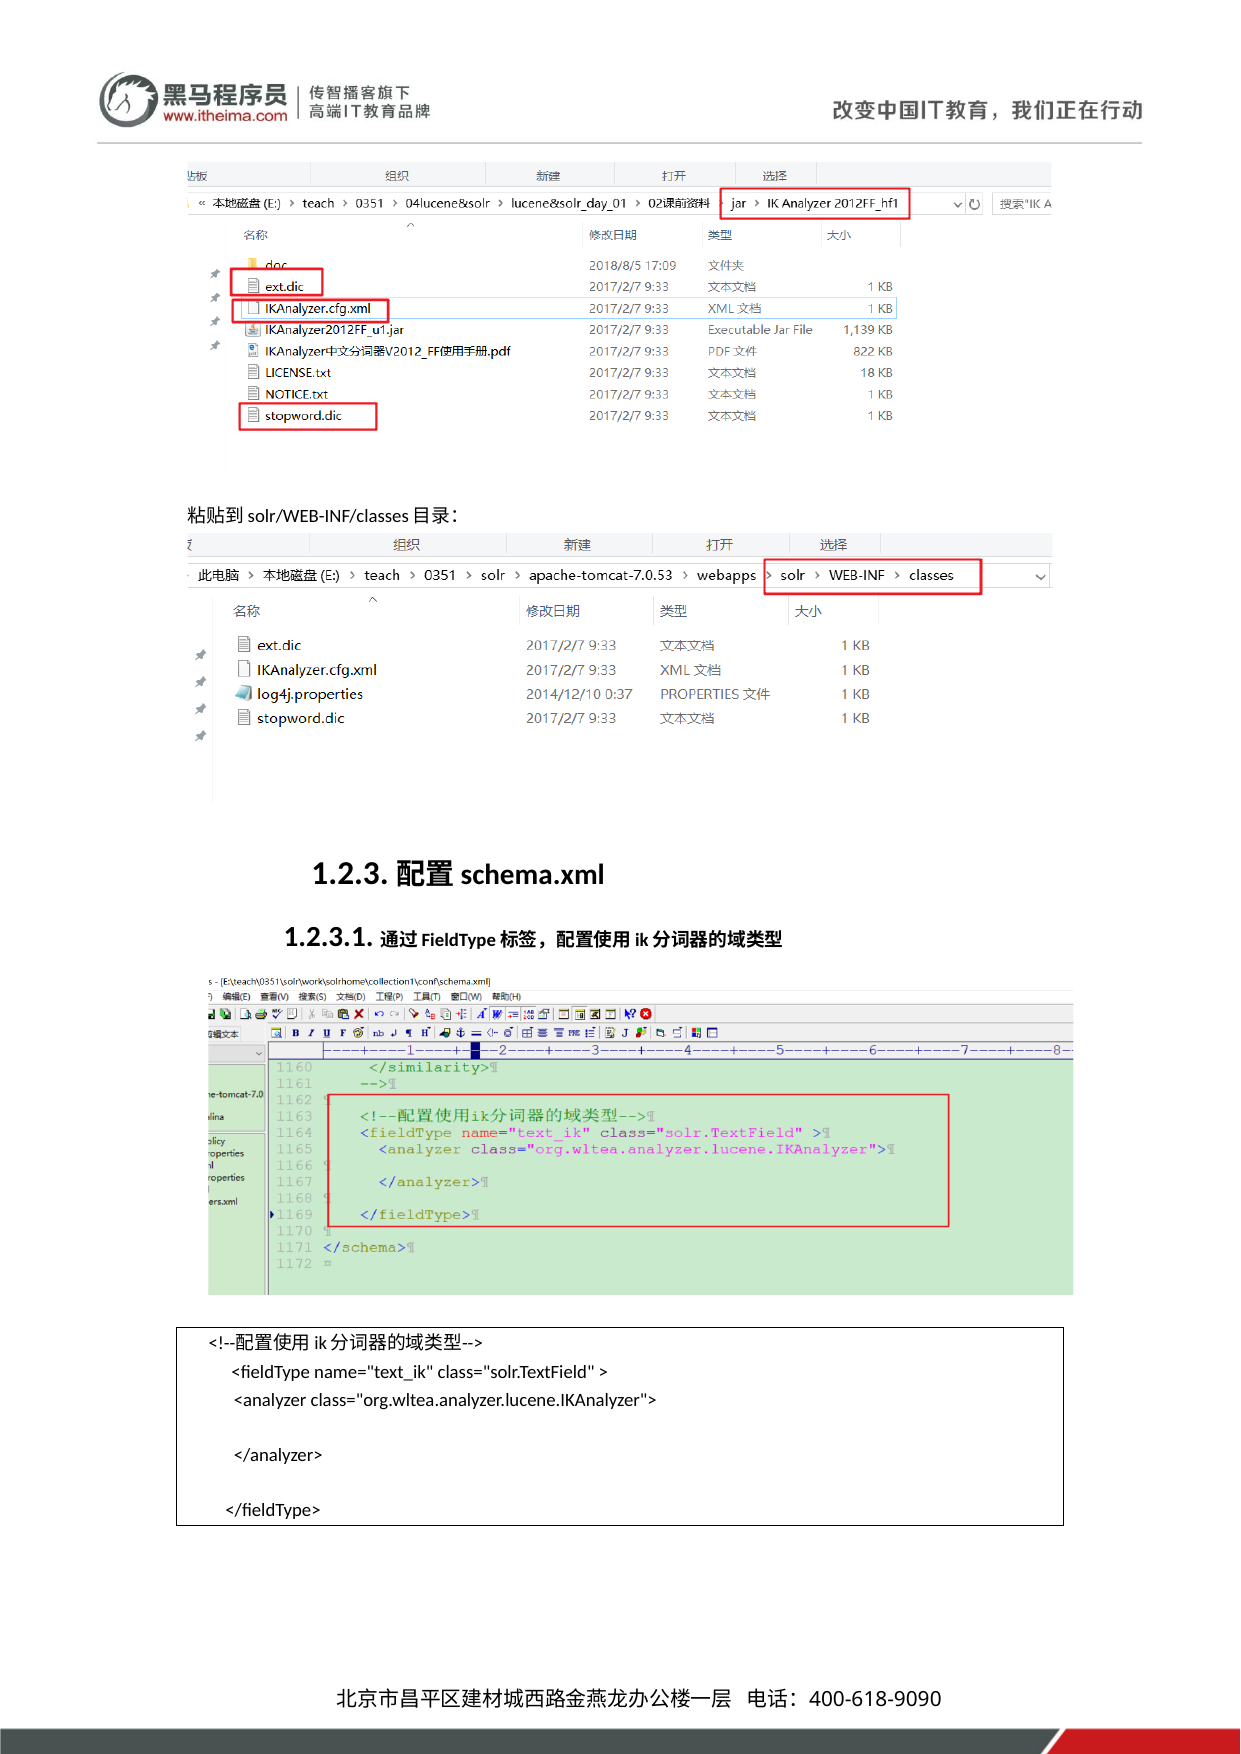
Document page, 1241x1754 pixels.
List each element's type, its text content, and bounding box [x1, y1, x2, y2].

picture [0, 1, 1241, 151]
picture [187, 162, 1052, 469]
table_header <!--配置使用ik分词器的域类型--> <fieldType name="text_ik" class="solr.TextField" > <analyzer class="org.wltea.analyzer.lucene.IKAnalyzer"> </analyzer> </fieldType> [177, 1328, 1063, 1525]
list 粘贴到solr/WEB-INF/classes目录： [187, 501, 1053, 528]
picture [0, 1669, 1241, 1754]
picture [208, 973, 1074, 1295]
subtitle 配置schema.xml [311, 851, 1053, 893]
subtitle 通过FieldType标签，配置使用ik分词器的域类型 [262, 918, 1053, 954]
picture [187, 533, 1053, 803]
